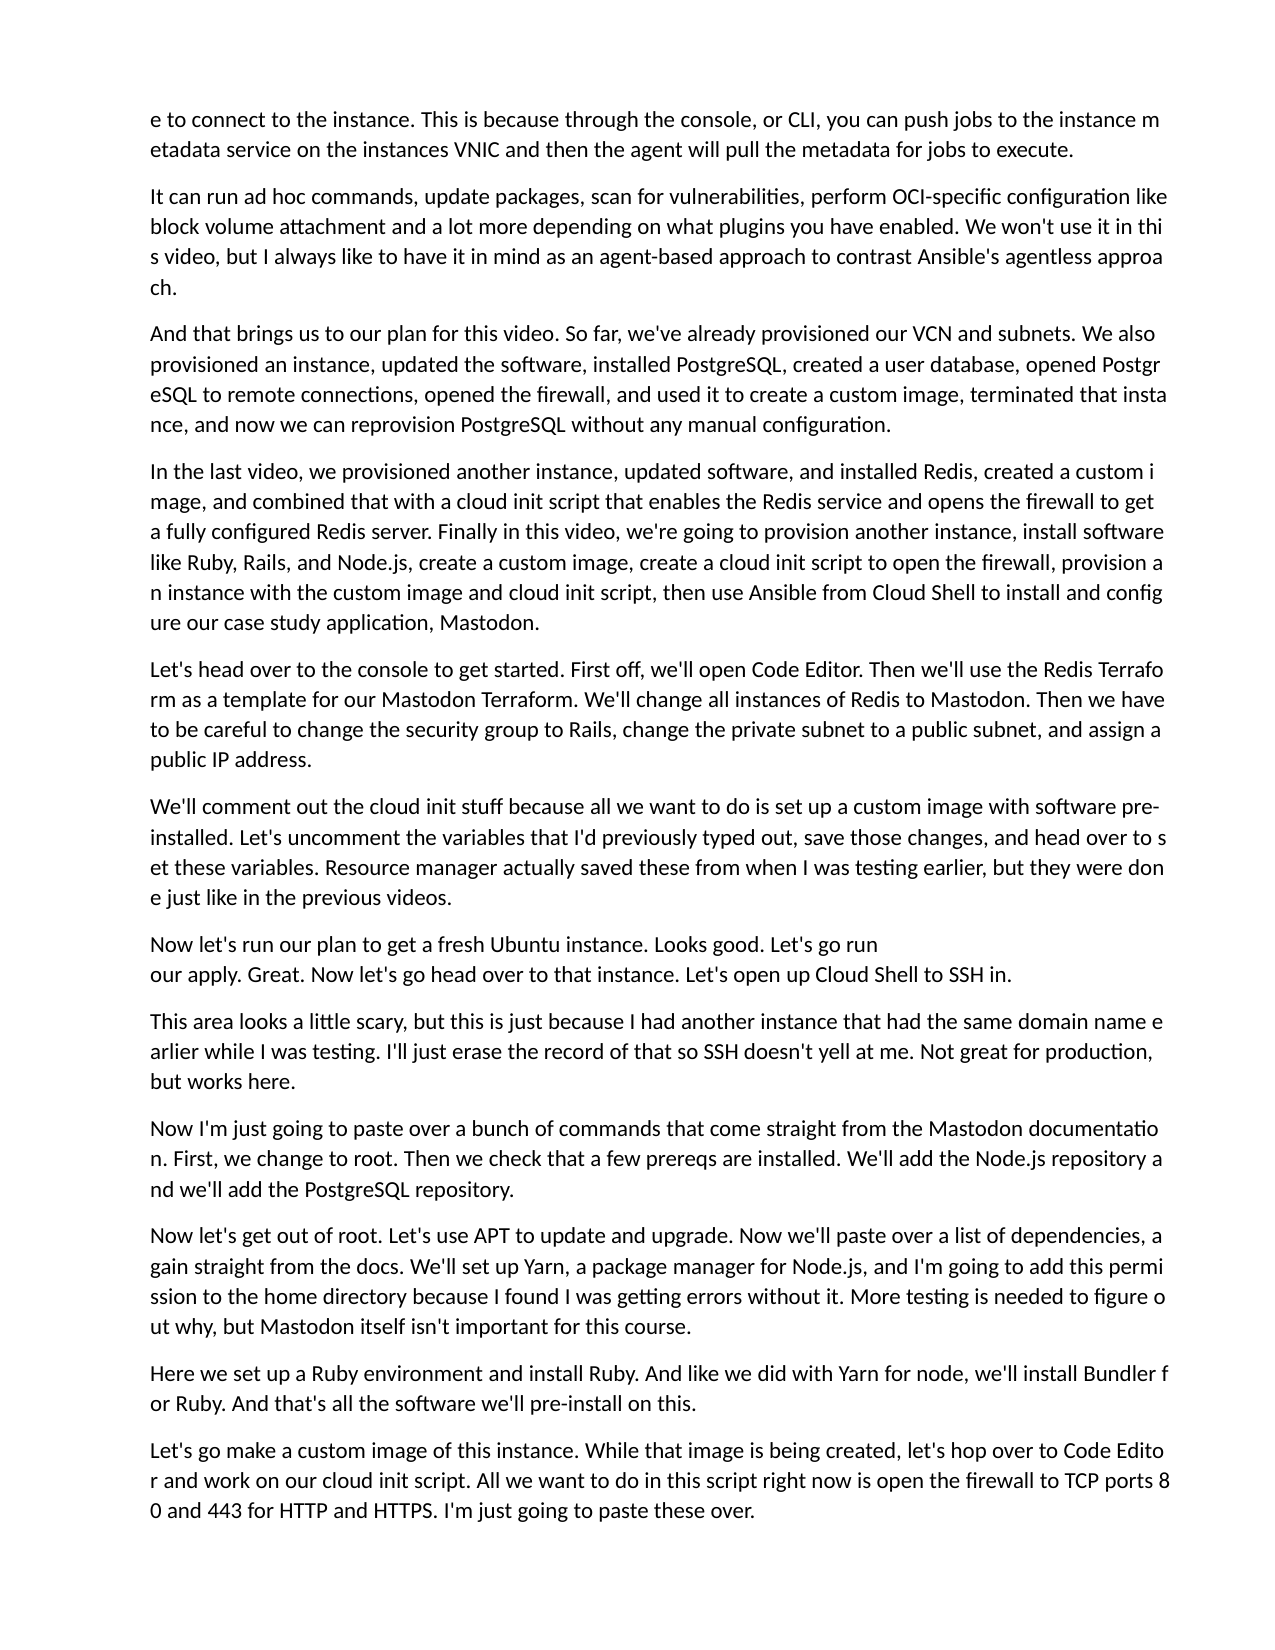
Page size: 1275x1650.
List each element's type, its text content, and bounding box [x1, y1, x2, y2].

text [150, 105, 1170, 163]
text Now I'm just going to paste over a bunch of commands that come straight from the Mastodon documentation. First, we change to root. Then we check that a few prereqs are installed. We'll add the Node.js repository and we'll add the PostgreSQL repository. [150, 1114, 1170, 1203]
text Let's head over to the console to get started. First off, we'll open Code Editor. Then we'll use the Redis Terraform as a template for our Mastodon Terraform. We'll change all instances of Redis to Mastodon. Then we have to be careful to change the security group to Rails, change the private subnet to a public subnet, and assign a public IP address. [150, 655, 1170, 774]
text This area looks a little scary, but this is just because I had another instance that had the same domain name earlier while I was testing. I'll just erase the record of that so SSH doesn't yell at me. Not great for production, but works here. [150, 1007, 1170, 1096]
text In the last video, we provisioned another instance, updated software, and installed Redis, created a custom image, and combined that with a cloud init script that enables the Redis service and opens the firewall to get a fully configured Redis server. Finally in this video, we're going to provision another instance, install software like Ruby, Rails, and Node.js, create a custom image, create a cloud init script to open the firewall, provision an instance with the custom image and cloud init script, then use Ansible from Cloud Shell to install and configure our case study application, Mastodon. [150, 457, 1170, 636]
text Now let's get out of root. Let's use APT to update and upgrade. Now we'll paste over a list of dependencies, again straight from the docs. We'll set up Yarn, a package manager for Node.js, and I'm going to add this permission to the home directory because I found I was getting errors without it. More testing is needed to figure out why, but Mastodon itself isn't important for this course. [150, 1222, 1170, 1340]
text And that brings us to our plan for this video. So far, we've already provisioned our VCN and subnets. We also provisioned an instance, updated the software, installed PostgreSQL, created a user database, opened PostgreSQL to remote connections, opened the firewall, and used it to create a custom image, terminated that instance, and now we can reprovision PostgreSQL without any manual configuration. [150, 319, 1170, 438]
text Now let's run our plan to get a fresh Ubuntu instance. Looks good. Let's go run our apply. Great. Now let's go head over to that instance. Let's open up Cloud Shell to SSH in. [150, 930, 1170, 988]
text We'll comment out the cloud init stuff because all we want to do is set up a custom image with software pre-installed. Let's uncomment the variables that I'd previously typed out, save those changes, and head over to set these variables. Resource manager actually saved these from when I was testing earlier, but they were done just like in the previous videos. [150, 792, 1170, 911]
text It can run ad hoc commands, update packages, scan for vulnerabilities, perform OCI-specific configuration like block volume attachment and a lot more depending on what plugins you have enabled. We won't use it in this video, but I always like to have it in mind as an agent-based approach to contrast Ansible's agentless approach. [150, 182, 1170, 301]
text Here we set up a Ruby environment and install Ruby. And like we did with Yarn for node, we'll install Bundler for Ruby. And that's all the software we'll pre-install on this. [150, 1359, 1170, 1417]
text Let's go make a custom image of this instance. While that image is being created, let's hop over to Code Editor and work on our cloud init script. All we want to do in this script right now is open the firewall to TCP ports 80 and 443 for HTTP and HTTPS. I'm just going to paste these over. [150, 1436, 1170, 1525]
